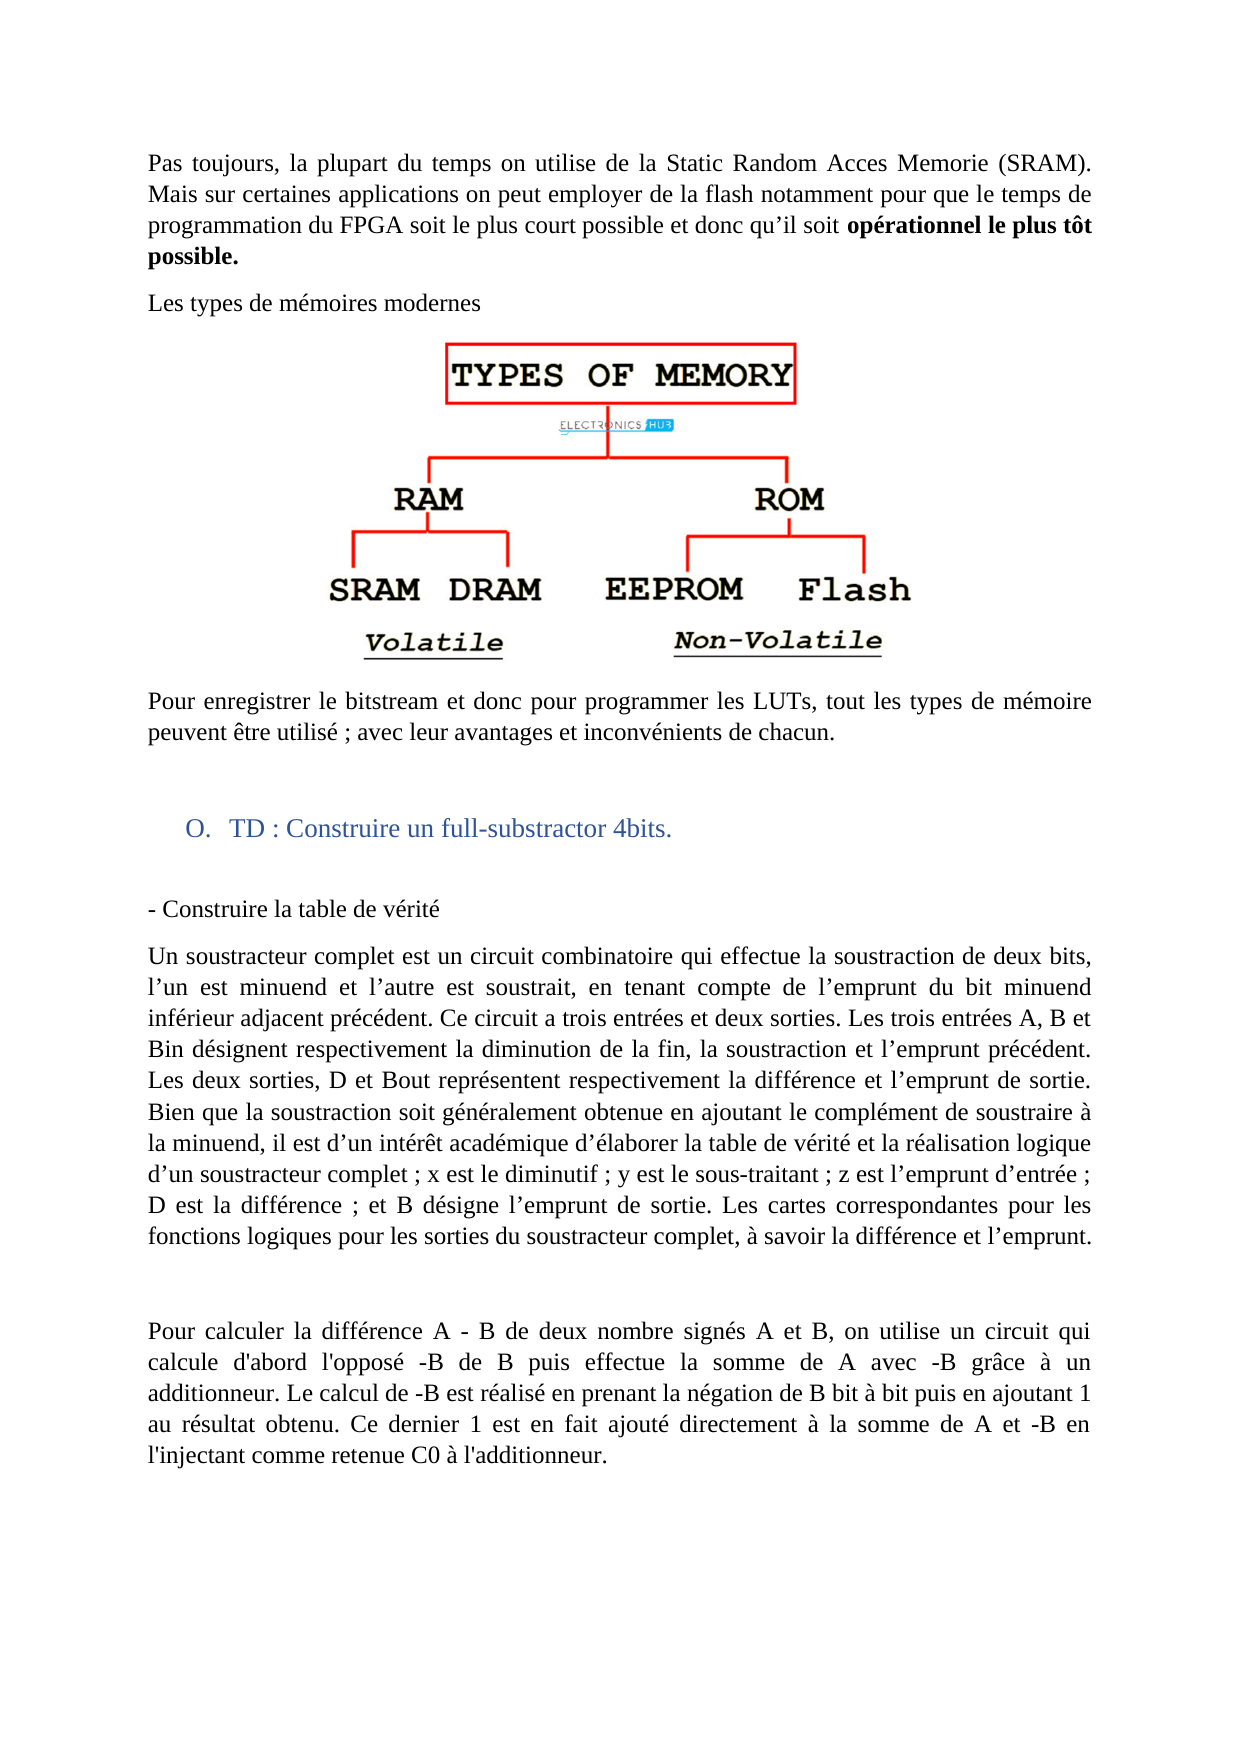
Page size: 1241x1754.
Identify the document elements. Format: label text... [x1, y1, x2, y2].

subtitle TD : Construire un full-substractor 4bits. [185, 812, 1093, 843]
text Pas toujours, la plupart du temps on utilise de la Static Random Acces Memorie (SRAM). Mais sur certaines applications on peut employer de la flash notamment pour que le temps de programmation du FPGA soit le plus court possible et donc qu’il soit opérationnel le plus tôt possible. [148, 148, 1093, 269]
text - Construire la table de vérité [148, 894, 1093, 922]
text Pour calculer la différence A - B de deux nombre signés A et B, on utilise un circuit qui calcule d'abord l'opposé -B de B puis effectue la somme de A avec -B grâce à un additionneur. Le calcul de -B est réalisé en prenant la négation de B bit à bit puis en ajoutant 1 au résultat obtenu. Ce dernier 1 est en fait ajouté directement à la somme de A et -B en l'injectant comme retenue C0 à l'additionneur. [148, 1316, 1093, 1469]
text Pour enregistrer le bitstream et donc pour programmer les LUTs, tout les types de mémoire peuvent être utilisé ; avec leur avantages et inconvénients de chacun. [148, 686, 1093, 746]
picture [325, 336, 915, 667]
text Les types de mémoires modernes [148, 288, 1093, 317]
text Un soustracteur complet est un circuit combinatoire qui effectue la soustraction de deux bits, l’un est minuend et l’autre est soustrait, en tenant compte de l’emprunt du bit minuend inférieur adjacent précédent. Ce circuit a trois entrées et deux sorties. Les trois entrées A, B et Bin désignent respectivement la diminution de la fin, la soustraction et l’emprunt précédent. Les deux sorties, D et Bout représentent respectivement la différence et l’emprunt de sortie. Bien que la soustraction soit généralement obtenue en ajoutant le complément de soustraire à la minuend, il est d’un intérêt académique d’élaborer la table de vérité et la réalisation logique d’un soustracteur complet ; x est le diminutif ; y est le sous-traitant ; z est l’emprunt d’entrée ; D est la différence ; et B désigne l’emprunt de sortie. Les cartes correspondantes pour les fonctions logiques pour les sorties du soustracteur complet, à savoir la différence et l’emprunt. [148, 941, 1093, 1249]
